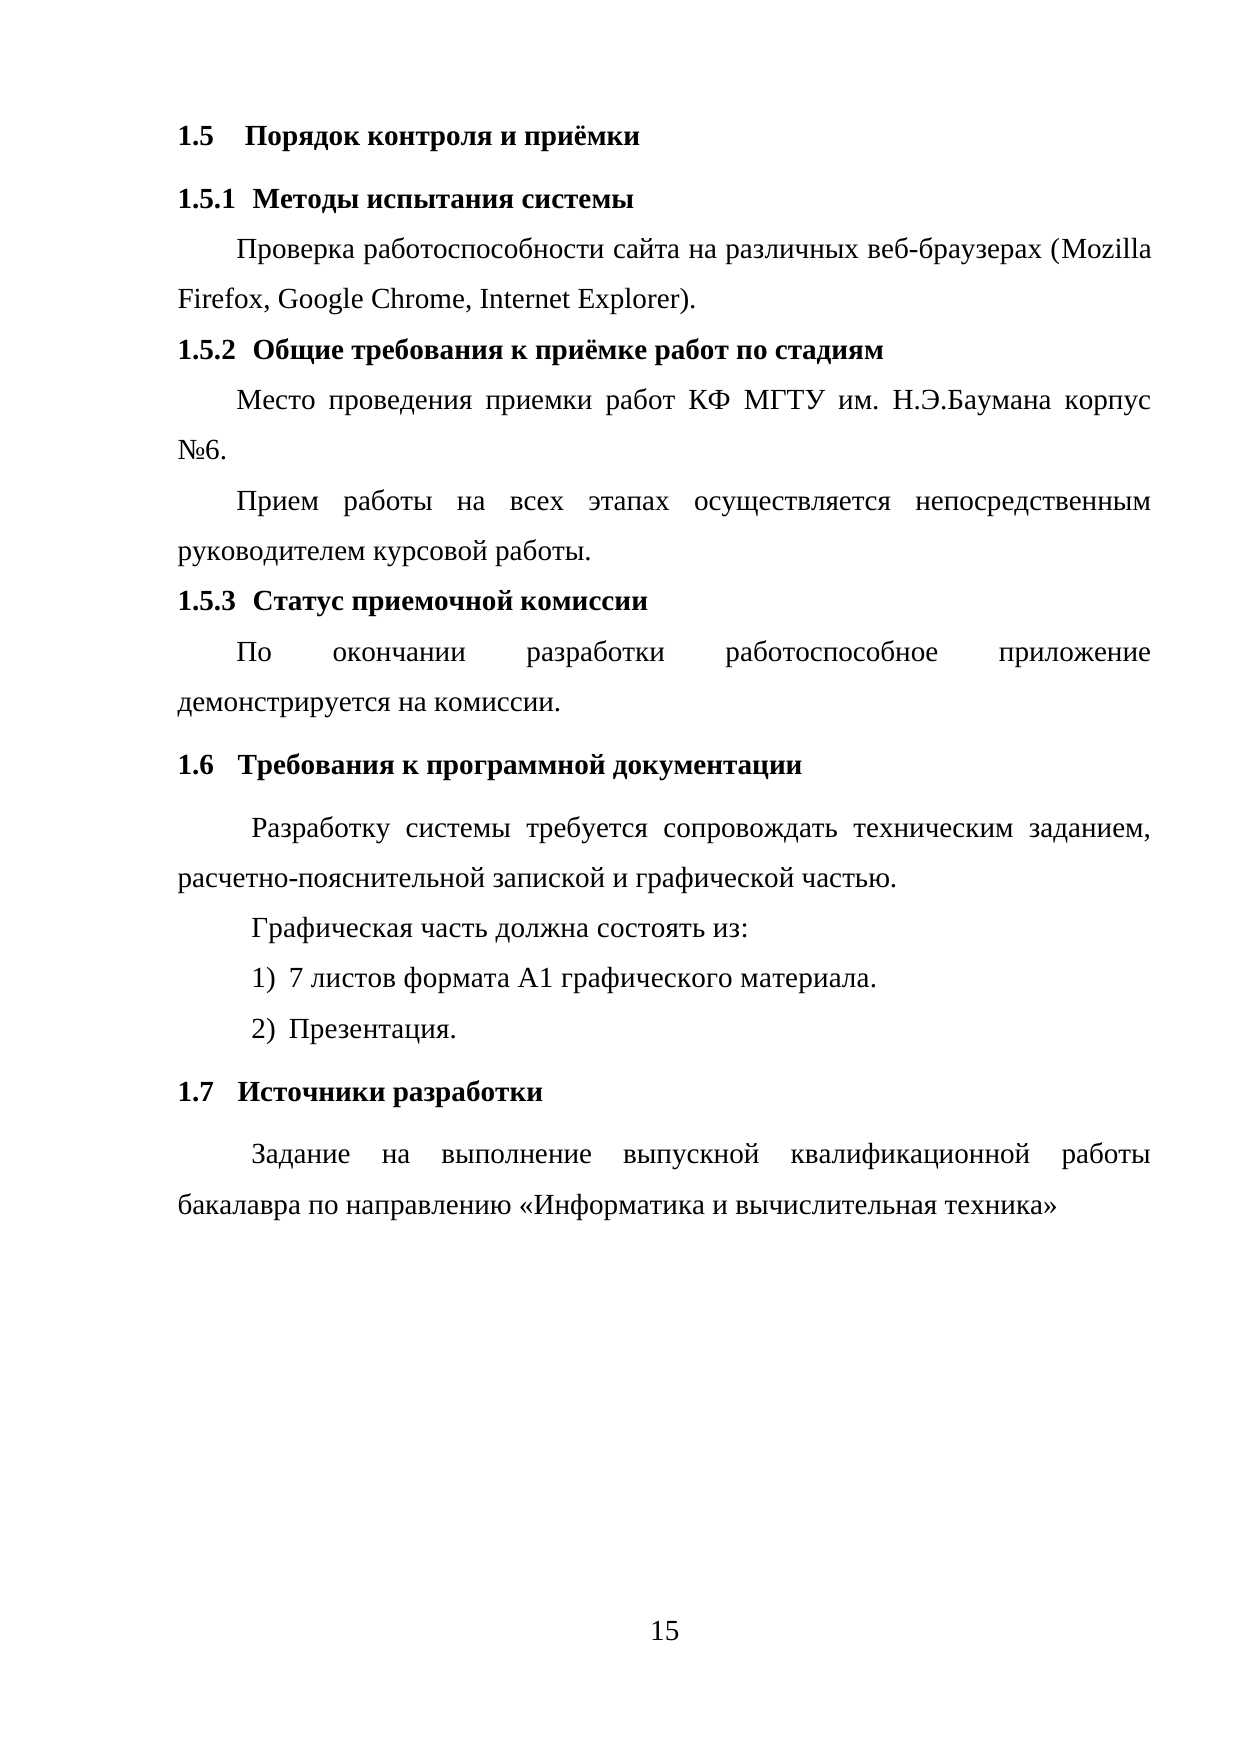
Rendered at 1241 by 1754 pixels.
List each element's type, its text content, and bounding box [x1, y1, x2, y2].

text Задание на выполнение выпускной квалификационной работы бакалавра по направлению «Информатика и вычислительная техника» [177, 1137, 1152, 1220]
text Место проведения приемки работ КФ МГТУ им. Н.Э.Баумана корпус №6. [177, 382, 1152, 466]
list 7 листов формата А1 графического материала. [251, 961, 1152, 994]
subtitle Порядок контроля и приёмки [177, 118, 1152, 152]
subtitle Статус приемочной комиссии [177, 583, 1152, 617]
text Разработку системы требуется сопровождать техническим заданием, расчетно-пояснительной запиской и графической частью. [177, 810, 1152, 893]
text Проверка работоспособности сайта на различных веб-браузерах (Mozilla Firefox, Google Chrome, Internet Explorer). [177, 231, 1152, 315]
subtitle Методы испытания системы [177, 181, 1152, 214]
text По окончании разработки работоспособное приложение демонстрируется на комиссии. [177, 634, 1152, 718]
subtitle Источники разработки [177, 1074, 1152, 1107]
list Презентация. [251, 1011, 1152, 1044]
subtitle Общие требования к приёмке работ по стадиям [177, 332, 1152, 365]
text Прием работы на всех этапах осуществляется непосредственным руководителем курсовой работы. [177, 483, 1152, 567]
text Графическая часть должна состоять из: [251, 910, 1152, 944]
subtitle Требования к программной документации [177, 747, 1152, 780]
